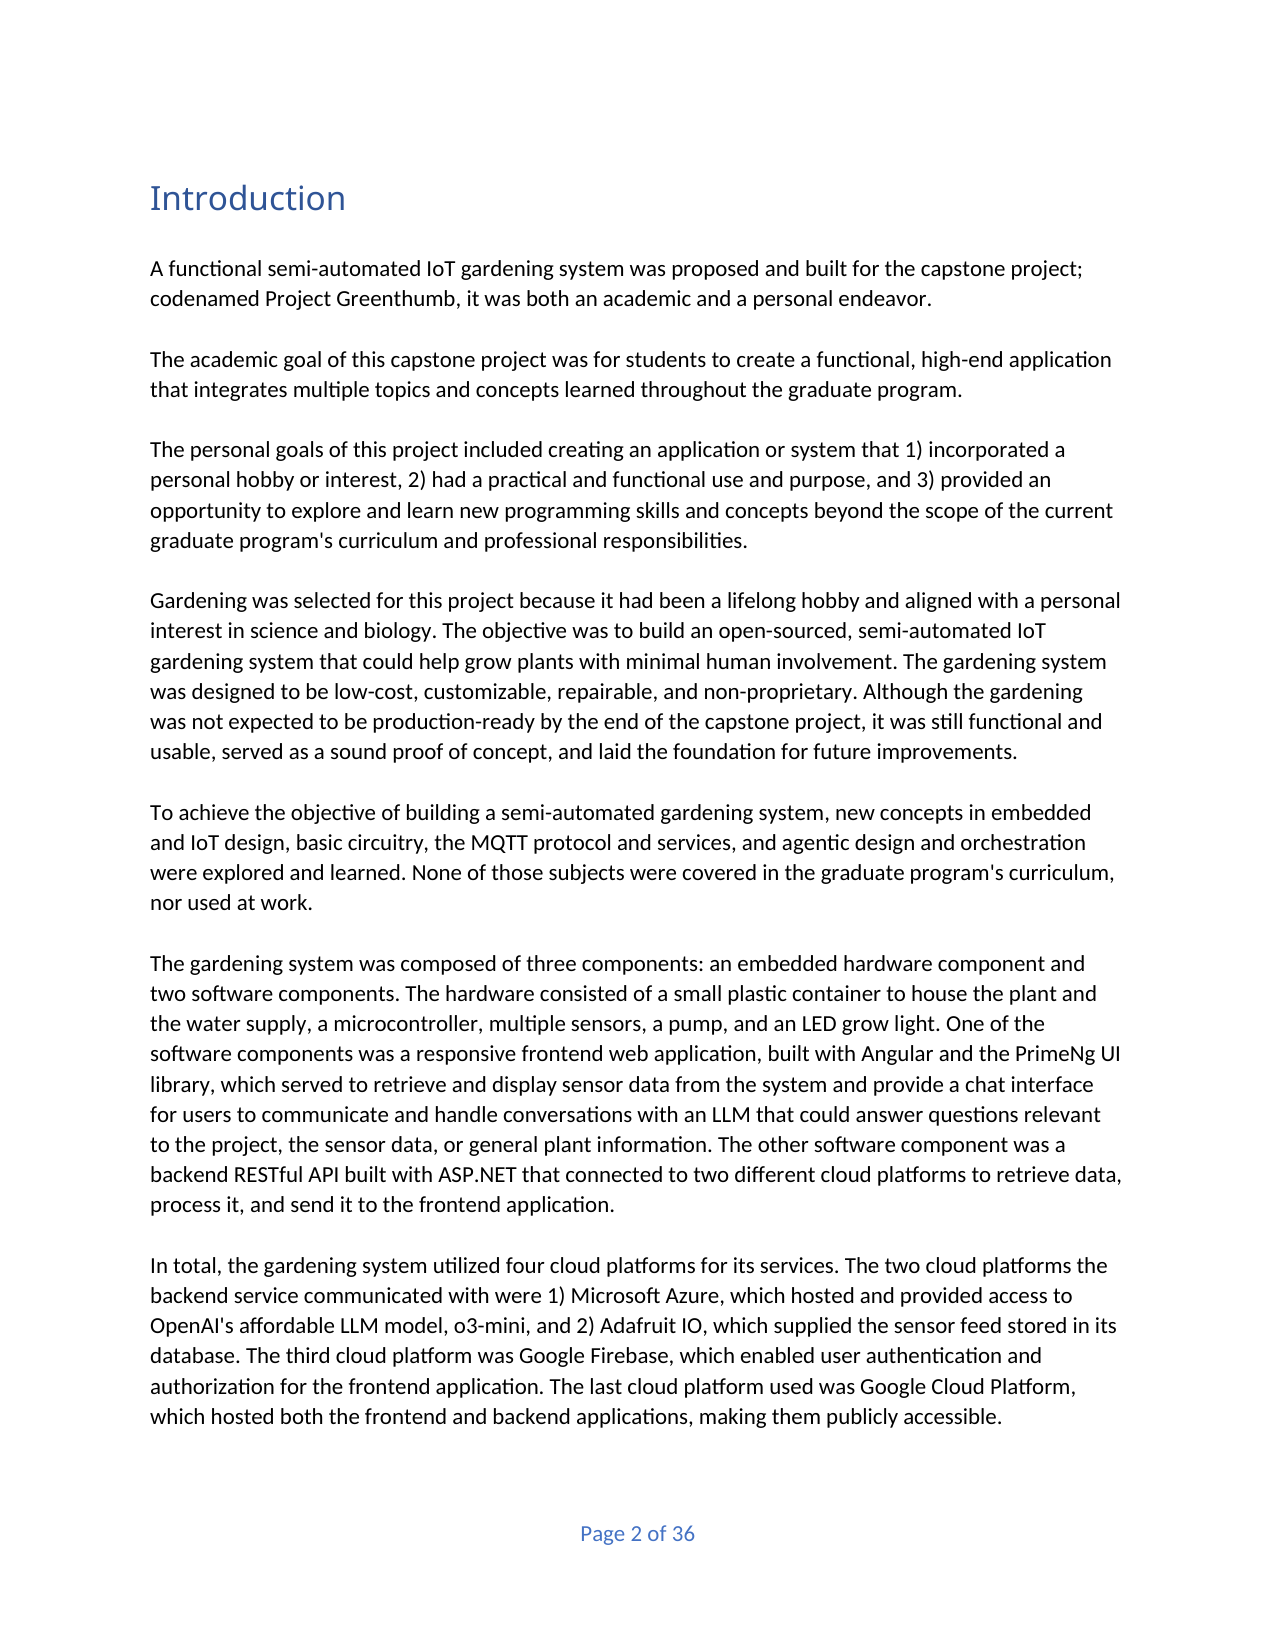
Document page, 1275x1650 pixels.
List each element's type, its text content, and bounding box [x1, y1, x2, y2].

text The gardening system was composed of three components: an embedded hardware component and two software components. The hardware consisted of a small plastic container to house the plant and the water supply, a microcontroller, multiple sensors, a pump, and an LED grow light. One of the software components was a responsive frontend web application, built with Angular and the PrimeNg UI library, which served to retrieve and display sensor data from the system and provide a chat interface for users to communicate and handle conversations with an LLM that could answer questions relevant to the project, the sensor data, or general plant information. The other software component was a backend RESTful API built with ASP.NET that connected to two different cloud platforms to retrieve data, process it, and send it to the frontend application. [150, 949, 1125, 1219]
text In total, the gardening system utilized four cloud platforms for its services. The two cloud platforms the backend service communicated with were 1) Microsoft Azure, which hosted and provided access to OpenAI's affordable LLM model, o3-mini, and 2) Adafruit IO, which supplied the sensor feed stored in its database. The third cloud platform was Google Firebase, which enabled user authentication and authorization for the frontend application. The last cloud platform used was Google Cloud Platform, which hosted both the frontend and backend applications, making them publicly accessible. [150, 1251, 1125, 1430]
text The academic goal of this capstone project was for students to create a functional, high-end application that integrates multiple topics and concepts learned throughout the graduate program. [150, 345, 1125, 403]
text To achieve the objective of building a semi-automated gardening system, new concepts in embedded and IoT design, basic circuitry, the MQTT protocol and services, and agentic design and orchestration were explored and learned. None of those subjects were covered in the graduate program's curriculum, nor used at work. [150, 798, 1125, 917]
text A functional semi-automated IoT gardening system was proposed and built for the capstone project; codenamed Project Greenthumb, it was both an academic and a personal endeavor. [150, 254, 1125, 312]
text The personal goals of this project included creating an application or system that 1) incorporated a personal hobby or interest, 2) had a practical and functional use and purpose, and 3) provided an opportunity to explore and learn new programming skills and concepts beyond the scope of the current graduate program's curriculum and professional responsibilities. [150, 435, 1125, 554]
subtitle Introduction [150, 175, 1125, 220]
text Gardening was selected for this project because it had been a lifelong hobby and aligned with a personal interest in science and biology. The objective was to build an open-sourced, semi-automated IoT gardening system that could help grow plants with minimal human involvement. The gardening system was designed to be low-cost, customizable, repairable, and non-proprietary. Although the gardening was not expected to be production-ready by the end of the capstone project, it was still functional and usable, served as a sound proof of concept, and laid the foundation for future improvements. [150, 586, 1125, 766]
